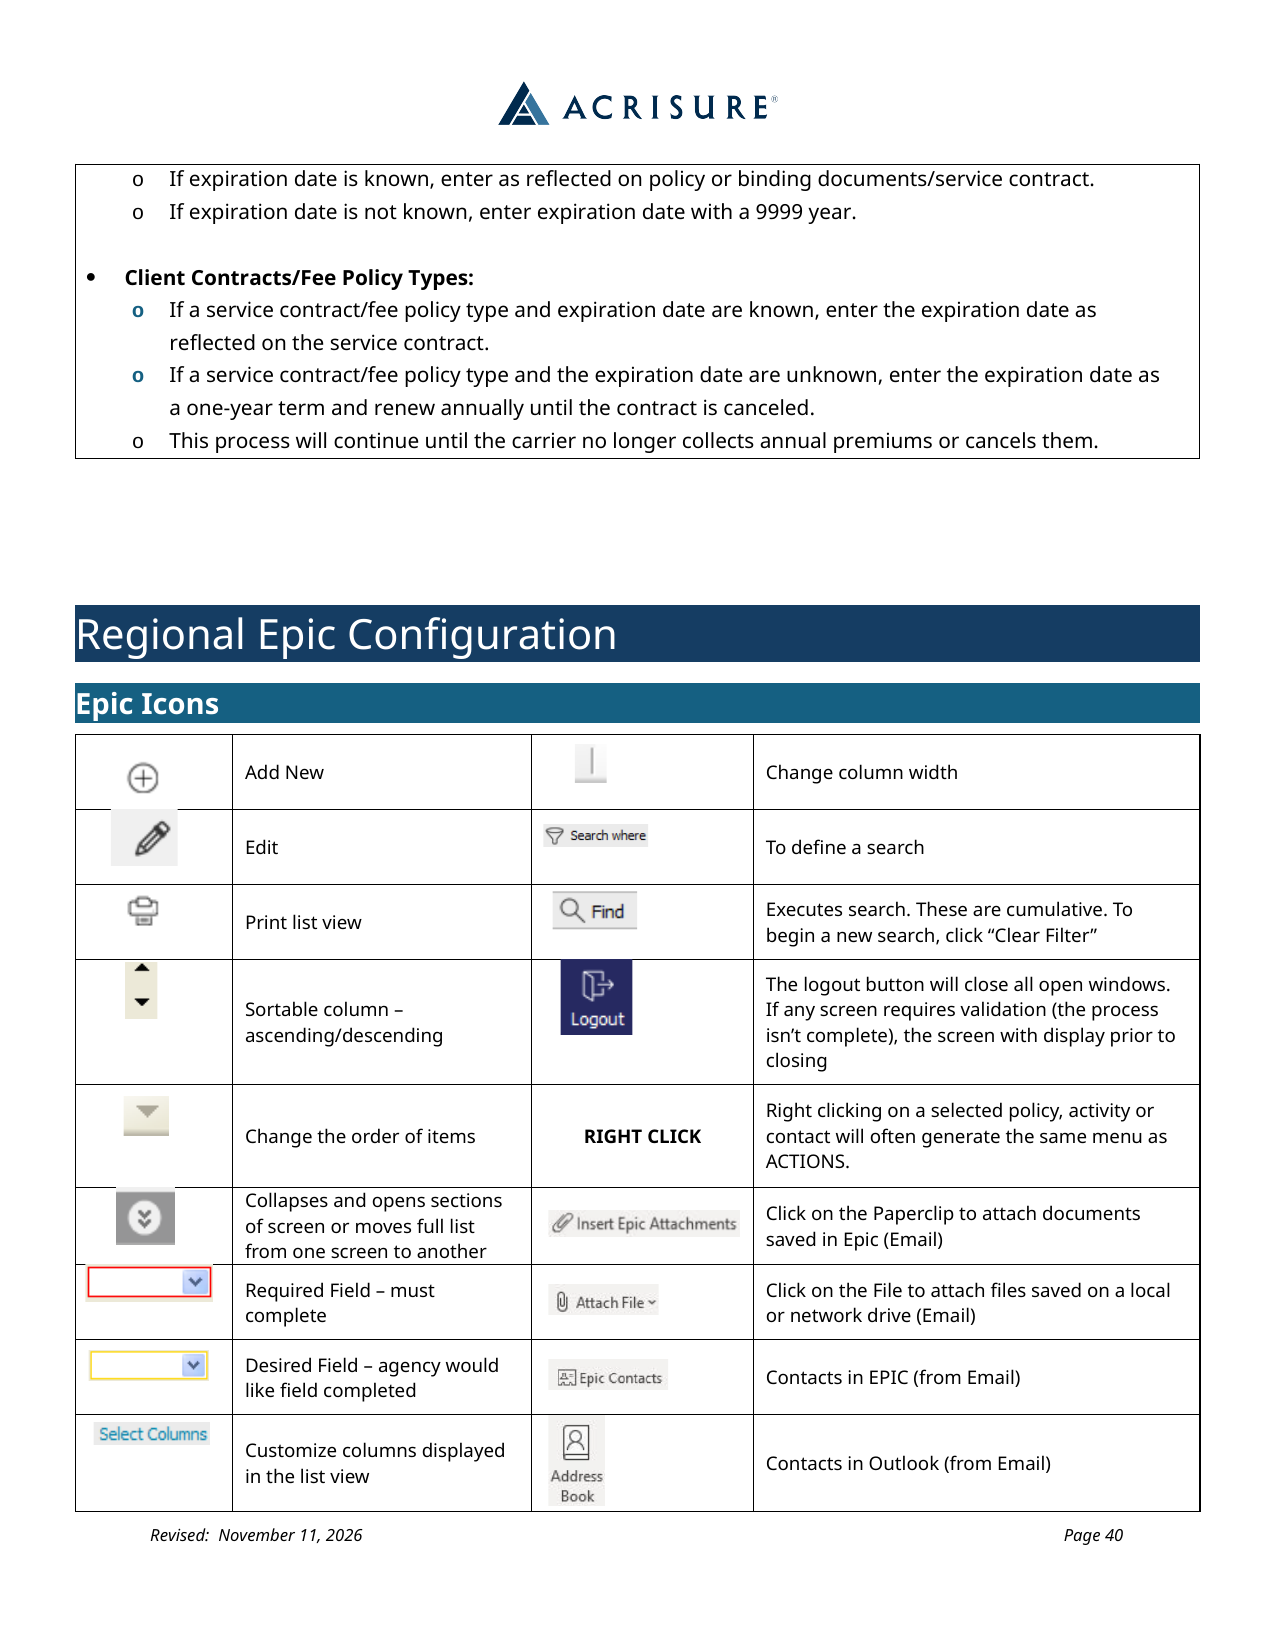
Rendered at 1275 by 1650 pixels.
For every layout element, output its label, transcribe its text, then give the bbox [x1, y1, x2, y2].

table_cell Executes search. These are cumulative. To begin a new search, click “Clear Filter” [754, 885, 1199, 959]
picture [123, 1096, 169, 1136]
table_cell Click on the Paperclip to attach documents saved in Epic (Email) [754, 1188, 1199, 1264]
table_cell [532, 885, 753, 959]
table_cell Click on the File to attach files saved on a local or network drive (Email) [754, 1265, 1199, 1339]
table_cell [76, 1188, 232, 1264]
table_cell RIGHT CLICK [532, 1085, 753, 1187]
picture [125, 962, 158, 1019]
table_cell [76, 885, 232, 959]
table_cell Collapses and opens sections of screen or moves full list from one screen to another [233, 1188, 531, 1264]
table_cell To define a search [754, 810, 1199, 884]
table_cell [76, 1265, 232, 1339]
table_cell Print list view [233, 885, 531, 959]
table_cell Change the order of items [233, 1085, 531, 1187]
picture [113, 887, 166, 939]
picture [496, 75, 779, 135]
table_cell [532, 1415, 753, 1511]
subtitle Regional Epic Configuration [75, 605, 1200, 662]
table_cell Right clicking on a selected policy, activity or contact will often generate the same menu as ACTIONS. [754, 1085, 1199, 1187]
subtitle Epic Icons [75, 683, 1200, 723]
picture [560, 959, 633, 1035]
table_cell Contacts in Outlook (from Email) [754, 1415, 1199, 1511]
table_cell [76, 1340, 232, 1414]
table_cell [532, 1188, 753, 1264]
picture [88, 1350, 209, 1381]
table_cell Desired Field – agency would like field completed [233, 1340, 531, 1414]
table_cell [76, 1085, 232, 1187]
table_cell Customize columns displayed in the list view [233, 1415, 531, 1511]
picture [116, 1187, 175, 1245]
table_cell The logout button will close all open windows. If any screen requires validation (the process isn’t complete), the screen with display prior to closing [754, 960, 1199, 1084]
picture [548, 1415, 605, 1506]
picture [552, 890, 638, 931]
picture [548, 1359, 669, 1390]
picture [85, 1264, 213, 1302]
table_cell Edit [233, 810, 531, 884]
table_cell Contacts in EPIC (from Email) [754, 1340, 1199, 1414]
table_header [532, 735, 753, 809]
picture [124, 755, 162, 801]
table_cell [532, 1265, 753, 1339]
table_cell [532, 960, 753, 1084]
table_cell [532, 810, 753, 884]
table_cell [76, 1415, 232, 1511]
picture [543, 824, 649, 847]
table_cell Sortable column – ascending/descending [233, 960, 531, 1084]
picture [110, 809, 178, 866]
picture [548, 1210, 740, 1237]
table_header Add New [233, 735, 531, 809]
picture [548, 1284, 659, 1315]
table_cell [76, 960, 232, 1084]
table_cell [532, 1340, 753, 1414]
table_cell Required Field – must complete [233, 1265, 531, 1339]
picture [574, 744, 607, 783]
picture [93, 1422, 210, 1445]
table_cell [76, 810, 232, 884]
table_header Change column width [754, 735, 1199, 809]
table_header [76, 735, 232, 809]
